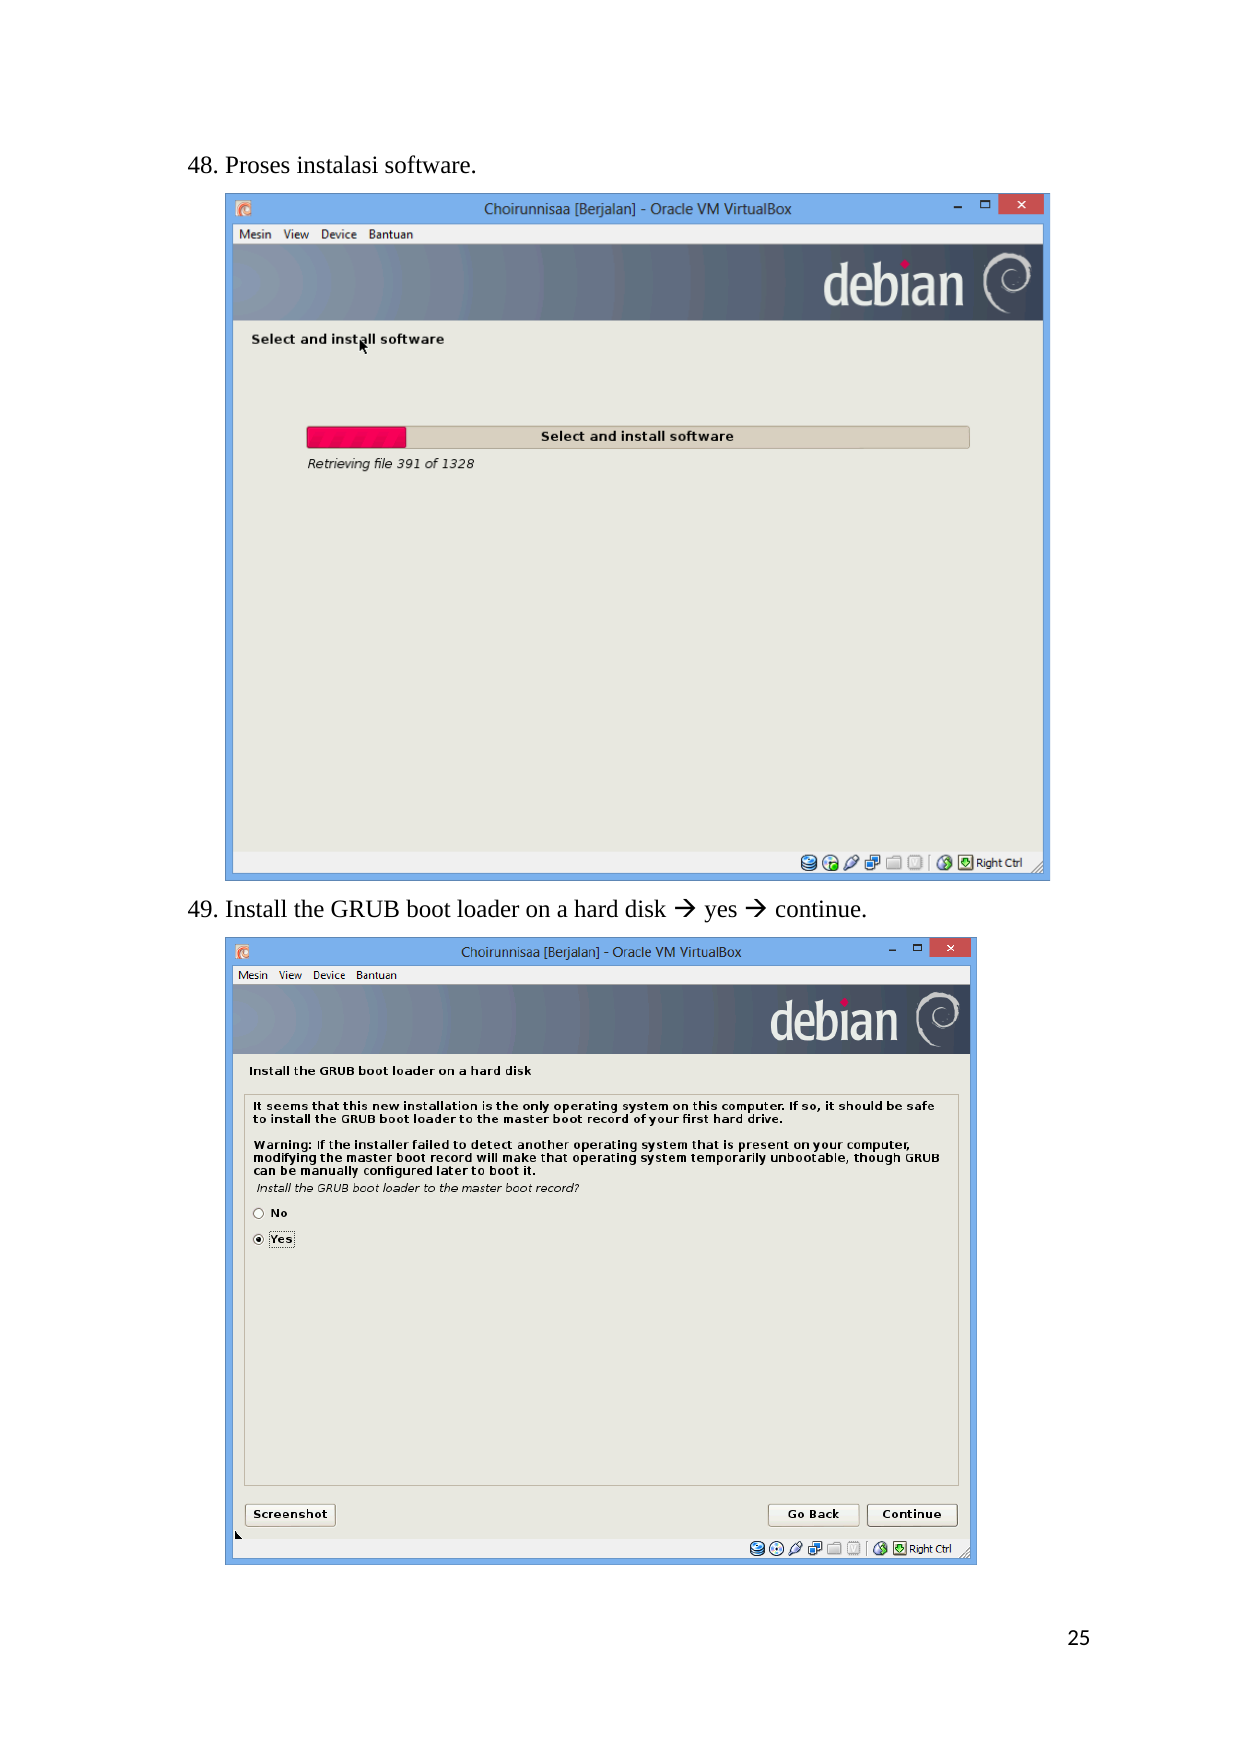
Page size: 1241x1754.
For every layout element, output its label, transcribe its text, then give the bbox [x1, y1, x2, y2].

list Install the GRUB boot loader on a hard disk yes continue. [187, 894, 1090, 923]
list Proses instalasi software. [187, 150, 1090, 179]
picture [225, 193, 1050, 881]
picture [225, 937, 977, 1565]
